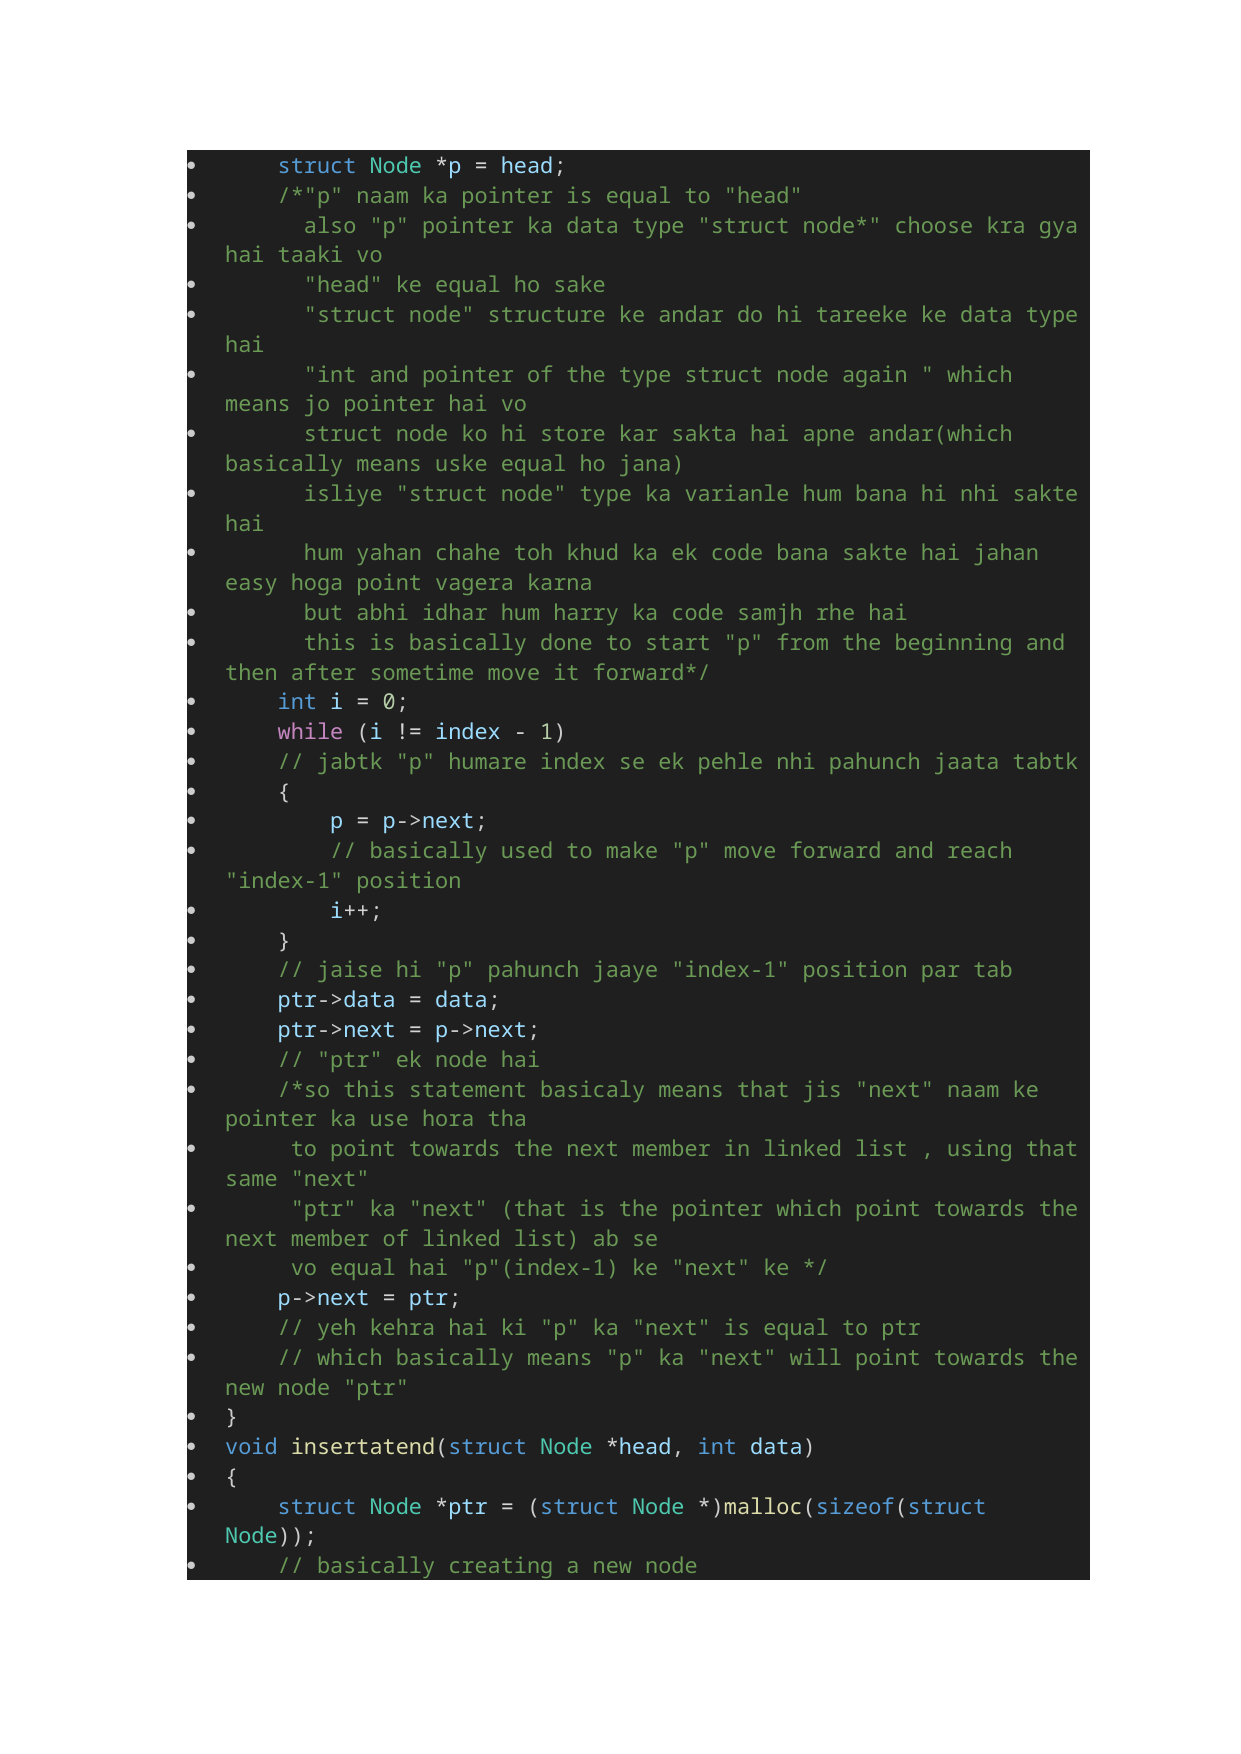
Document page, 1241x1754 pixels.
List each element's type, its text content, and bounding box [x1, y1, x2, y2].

list "ptr" ka "next" (that is the pointer which point towards the next member of linked list) ab se [187, 1193, 1090, 1252]
list "struct node" structure ke andar do hi tareeke ke data type hai [187, 299, 1090, 358]
list also "p" pointer ka data type "struct node*" choose kra gya hai taaki vo [187, 209, 1090, 269]
list void insertatend(struct Node *head, int data) [187, 1431, 1090, 1461]
list "head" ke equal ho sake [187, 269, 1090, 299]
list // which basically means "p" ka "next" will point towards the new node "ptr" [187, 1342, 1090, 1401]
list while (i != index - 1) [187, 716, 1090, 746]
list } [187, 1401, 1090, 1431]
list isliye "struct node" type ka varianle hum bana hi nhi sakte hai [187, 478, 1090, 537]
list ptr->data = data; [187, 984, 1090, 1014]
list to point towards the next member in linked list , using that same "next" [187, 1133, 1090, 1193]
list vo equal hai "p"(index-1) ke "next" ke */ [187, 1252, 1090, 1282]
list // "ptr" ek node hai [187, 1044, 1090, 1073]
list hum yahan chahe toh khud ka ek code bana sakte hai jahan easy hoga point vagera karna [187, 537, 1090, 597]
list { [187, 776, 1090, 805]
list struct Node *ptr = (struct Node *)malloc(sizeof(struct Node)); [187, 1491, 1090, 1550]
list } [187, 924, 1090, 954]
list /*so this statement basicaly means that jis "next" naam ke pointer ka use hora tha [187, 1073, 1090, 1133]
list but abhi idhar hum harry ka code samjh rhe hai [187, 597, 1090, 627]
list struct node ko hi store kar sakta hai apne andar(which basically means uske equal ho jana) [187, 418, 1090, 478]
list // basically creating a new node [187, 1550, 1090, 1580]
list int i = 0; [187, 686, 1090, 716]
list this is basically done to start "p" from the beginning and then after sometime move it forward*/ [187, 627, 1090, 686]
list p = p->next; [187, 805, 1090, 835]
list { [187, 1461, 1090, 1491]
list p->next = ptr; [187, 1282, 1090, 1312]
list /*"p" naam ka pointer is equal to "head" [187, 180, 1090, 209]
list // yeh kehra hai ki "p" ka "next" is equal to ptr [187, 1312, 1090, 1342]
list struct Node *p = head; [187, 150, 1090, 180]
list // jaise hi "p" pahunch jaaye "index-1" position par tab [187, 954, 1090, 984]
list // jabtk "p" humare index se ek pehle nhi pahunch jaata tabtk [187, 746, 1090, 776]
list i++; [187, 895, 1090, 924]
list ptr->next = p->next; [187, 1014, 1090, 1044]
list "int and pointer of the type struct node again " which means jo pointer hai vo [187, 358, 1090, 418]
list // basically used to make "p" move forward and reach "index-1" position [187, 835, 1090, 895]
